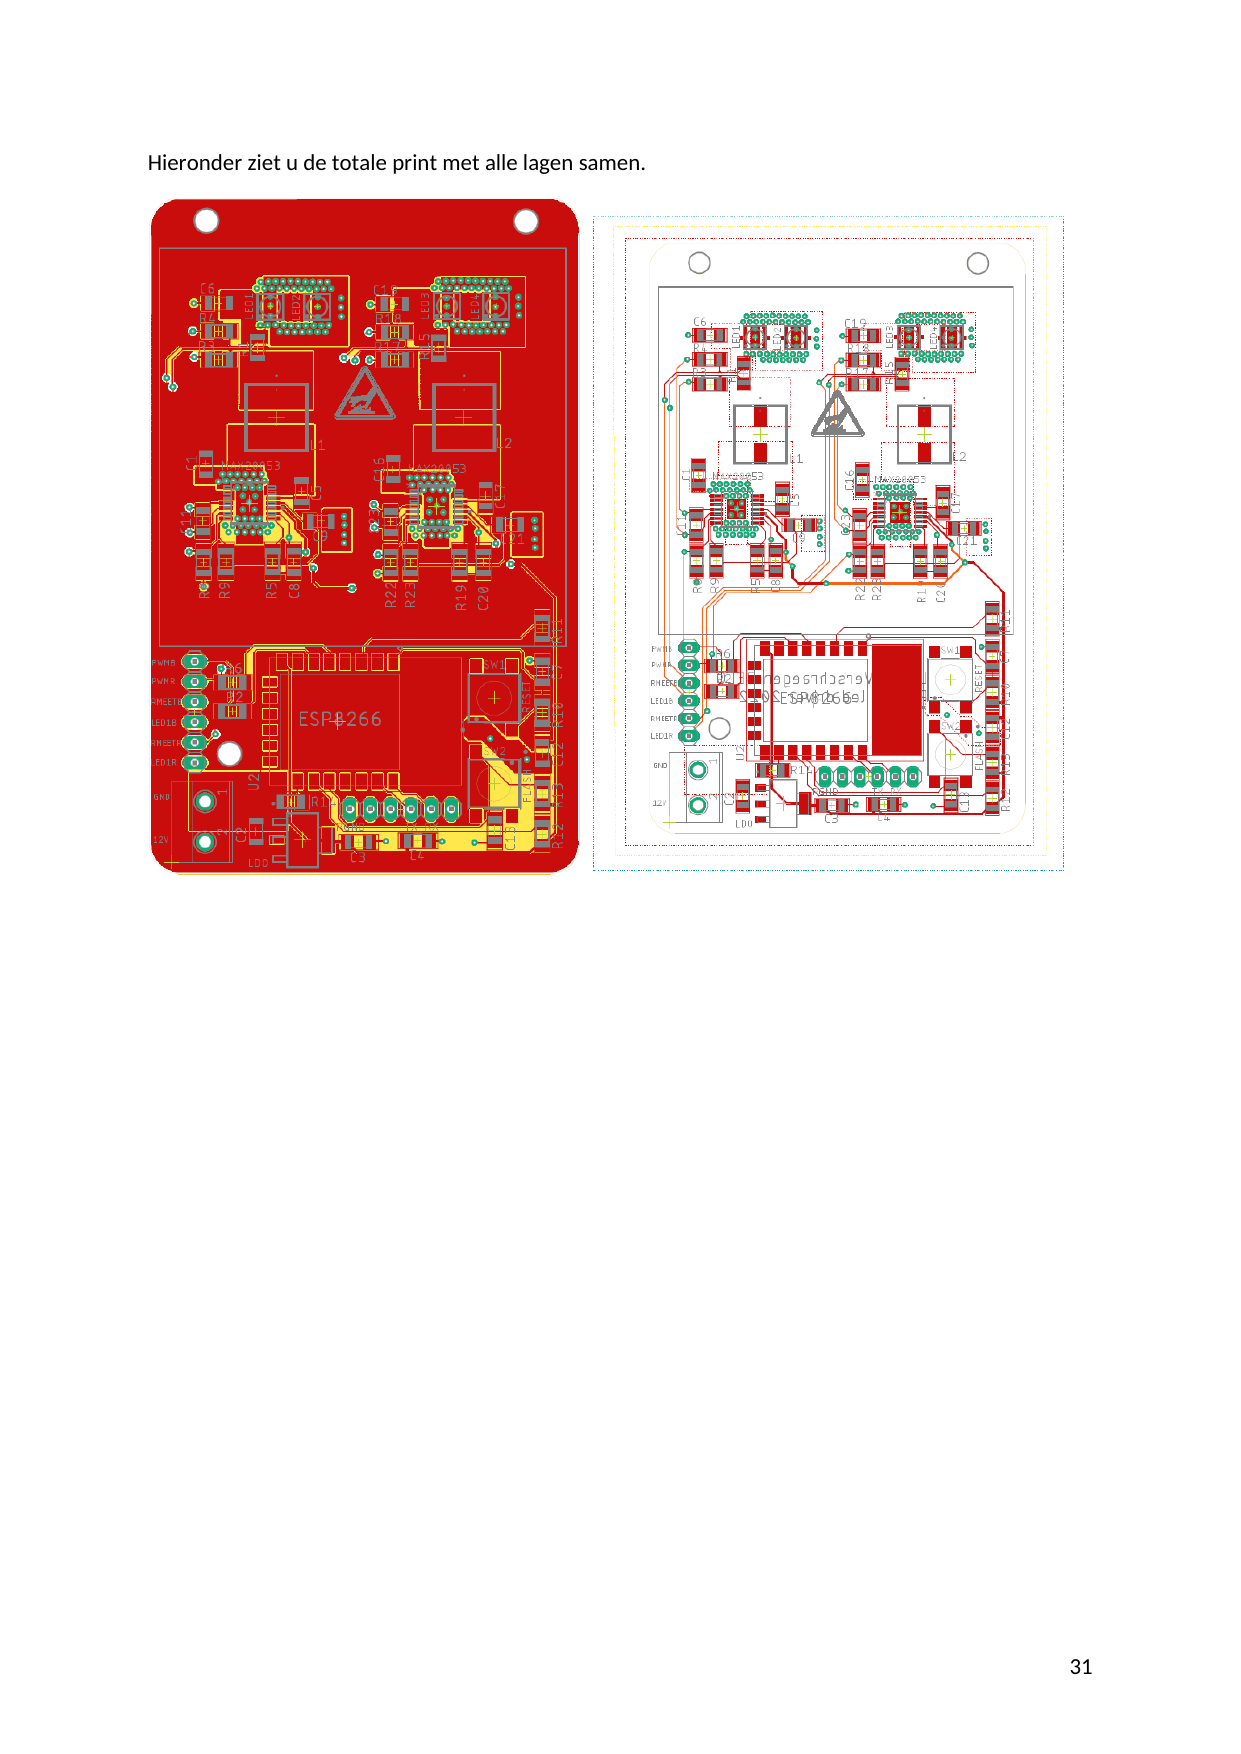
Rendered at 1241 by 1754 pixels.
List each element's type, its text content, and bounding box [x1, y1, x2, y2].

picture [147, 194, 584, 881]
text Hieronder ziet u de totale print met alle lagen samen. [148, 148, 1093, 176]
picture [589, 203, 1067, 881]
